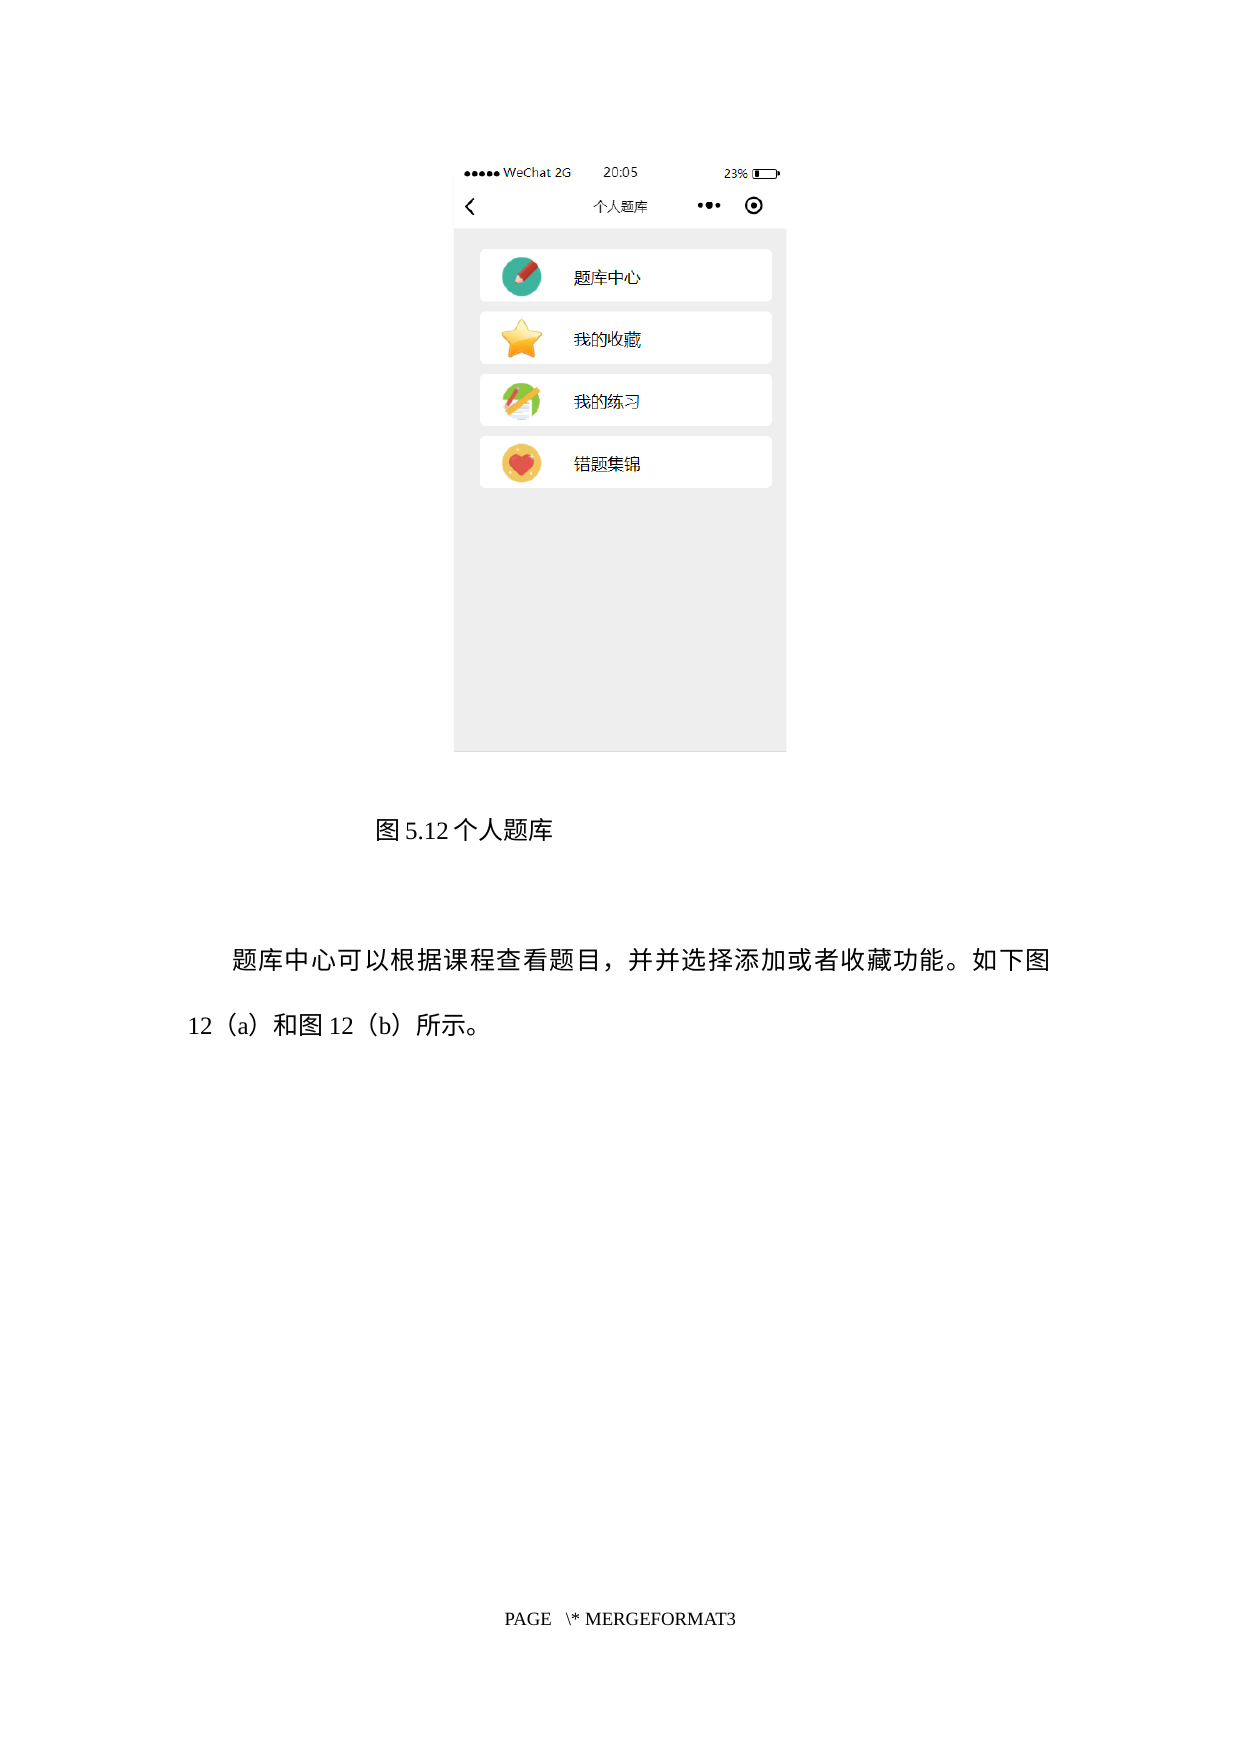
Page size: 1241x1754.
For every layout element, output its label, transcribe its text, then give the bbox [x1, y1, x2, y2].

text 图5.12个人题库 [187, 796, 1053, 861]
text 题库中心可以根据课程查看题目，并并选择添加或者收藏功能。如下图12（a）和图12（b）所示。 [187, 926, 1053, 1056]
picture [453, 162, 787, 752]
